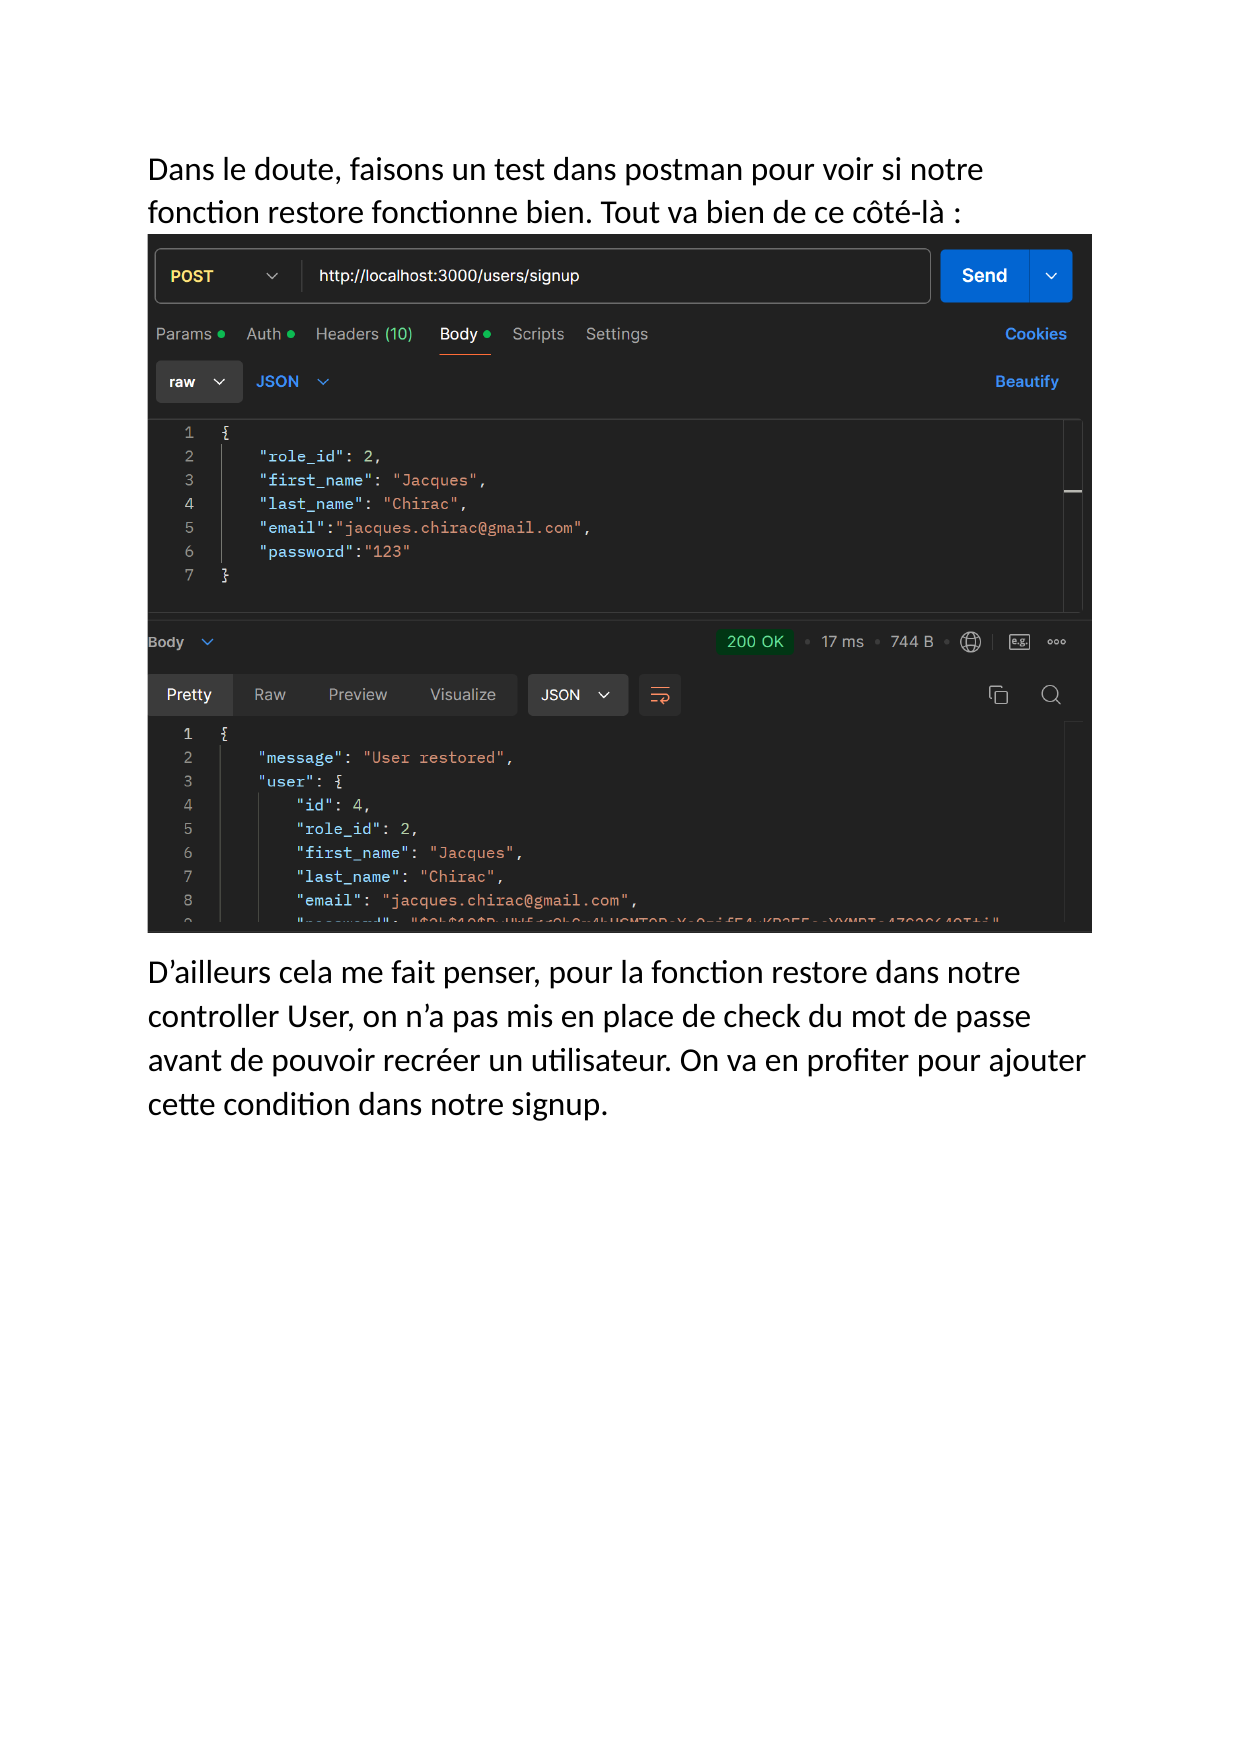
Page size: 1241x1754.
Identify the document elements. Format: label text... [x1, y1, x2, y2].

text D’ailleurs cela me fait penser, pour la fonction restore dans notre controller User, on n’a pas mis en place de check du mot de passe avant de pouvoir recréer un utilisateur. On va en profiter pour ajouter cette condition dans notre signup. [148, 951, 1093, 1124]
picture [147, 234, 1092, 933]
